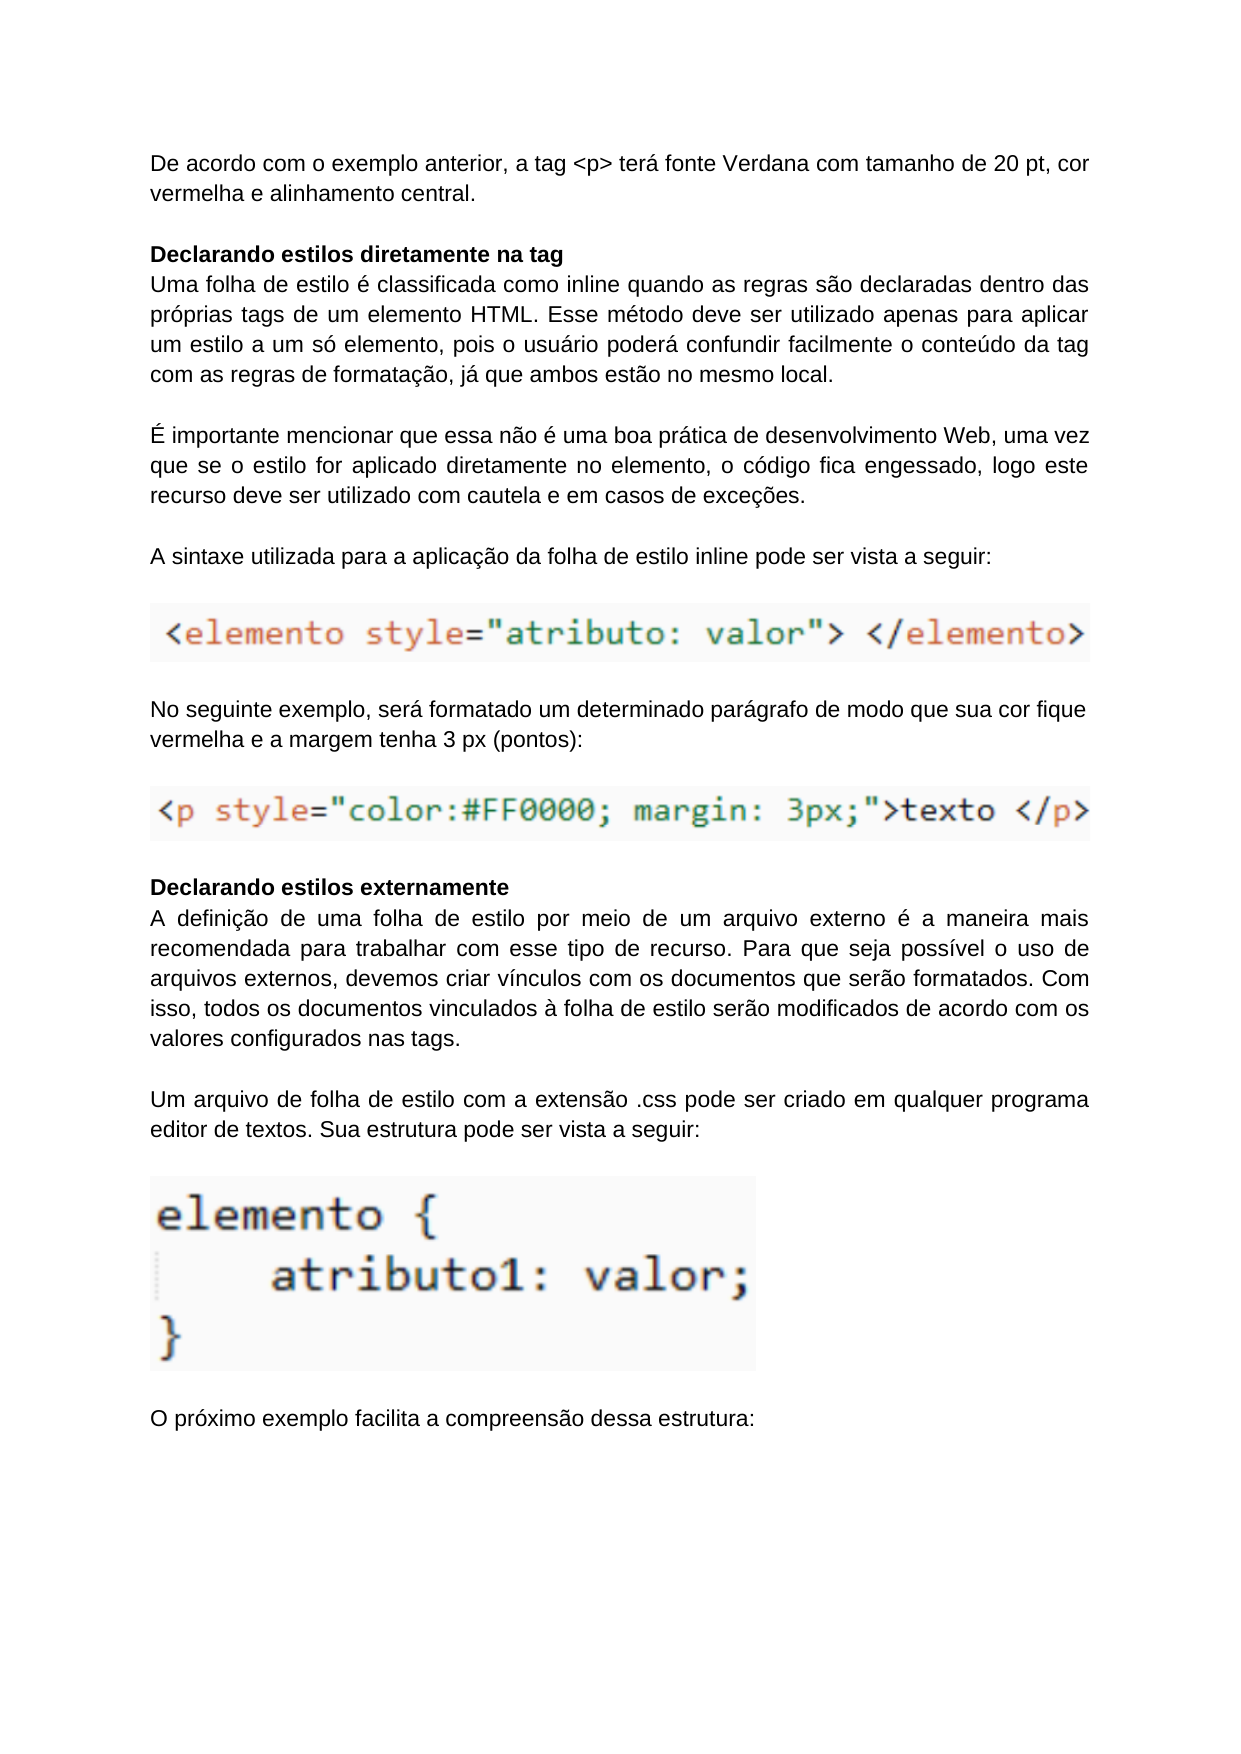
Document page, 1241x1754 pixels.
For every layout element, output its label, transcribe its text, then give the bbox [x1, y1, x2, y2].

text De acordo com o exemplo anterior, a tag <p> terá fonte Verdana com tamanho de 20 pt, cor vermelha e alinhamento central. [150, 150, 1090, 207]
text Um arquivo de folha de estilo com a extensão .css pode ser criado em qualquer programa editor de textos. Sua estrutura pode ser vista a seguir: [150, 1086, 1090, 1142]
text No seguinte exemplo, será formatado um determinado parágrafo de modo que sua cor fique [150, 696, 1090, 722]
text vermelha e a margem tenha 3 px (pontos): [150, 726, 1090, 752]
text É importante mencionar que essa não é uma boa prática de desenvolvimento Web, uma vez que se o estilo for aplicado diretamente no elemento, o código fica engessado, logo este recurso deve ser utilizado com cautela e em casos de exceções. [150, 422, 1090, 509]
picture [150, 786, 1091, 841]
picture [150, 1176, 756, 1371]
text Declarando estilos diretamente na tag [150, 241, 1090, 267]
text A definição de uma folha de estilo por meio de um arquivo externo é a maneira mais recomendada para trabalhar com esse tipo de recurso. Para que seja possível o uso de arquivos externos, devemos criar vínculos com os documentos que serão formatados. Com isso, todos os documentos vinculados à folha de estilo serão modificados de acordo com os valores configurados nas tags. [150, 904, 1090, 1052]
picture [150, 603, 1091, 662]
text Declarando estilos externamente [150, 874, 1090, 901]
text O próximo exemplo facilita a compreensão dessa estrutura: [150, 1405, 1090, 1431]
text Uma folha de estilo é classificada como inline quando as regras são declaradas dentro das próprias tags de um elemento HTML. Esse método deve ser utilizado apenas para aplicar um estilo a um só elemento, pois o usuário poderá confundir facilmente o conteúdo da tag com as regras de formatação, já que ambos estão no mesmo local. [150, 271, 1090, 388]
text A sintaxe utilizada para a aplicação da folha de estilo inline pode ser vista a seguir: [150, 543, 1090, 569]
